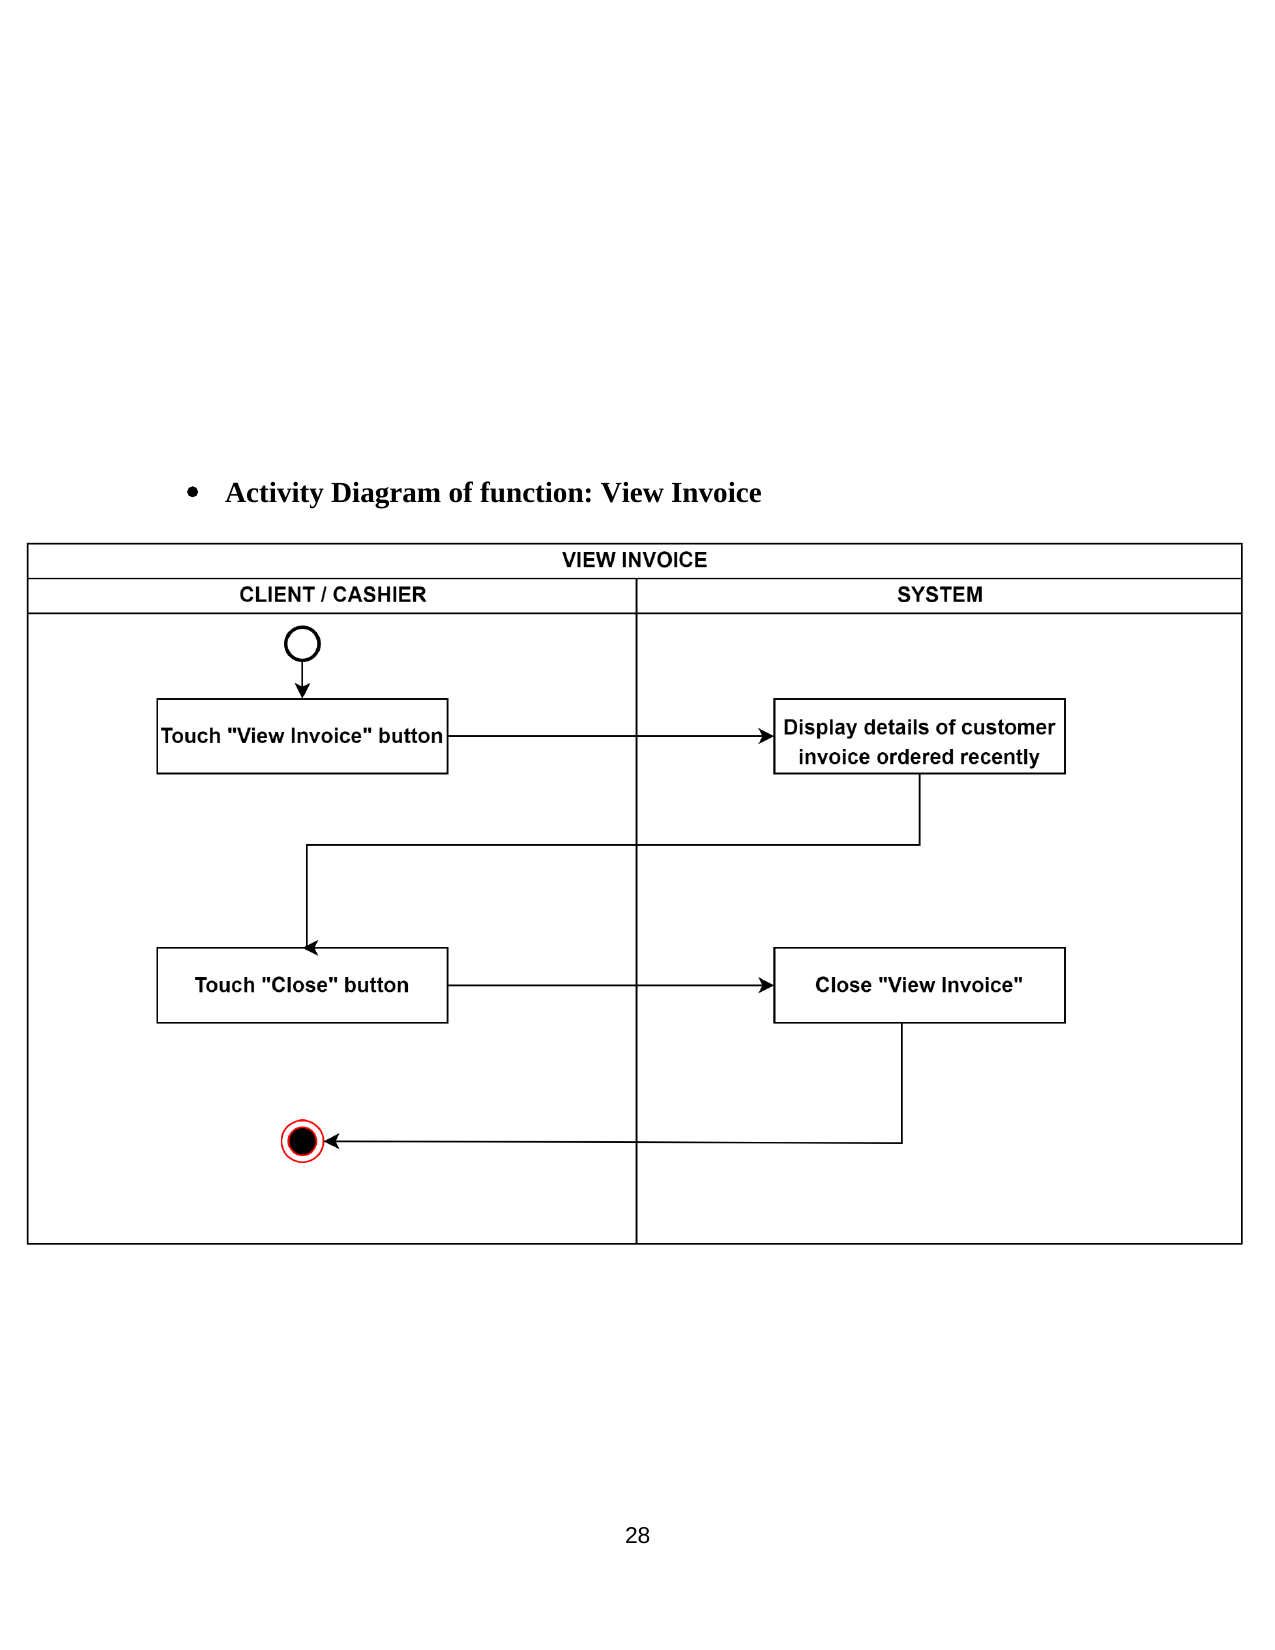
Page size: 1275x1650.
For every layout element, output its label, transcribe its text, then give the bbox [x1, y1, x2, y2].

list Activity Diagram of function: View Invoice [187, 475, 1125, 508]
picture [9, 525, 1260, 1262]
